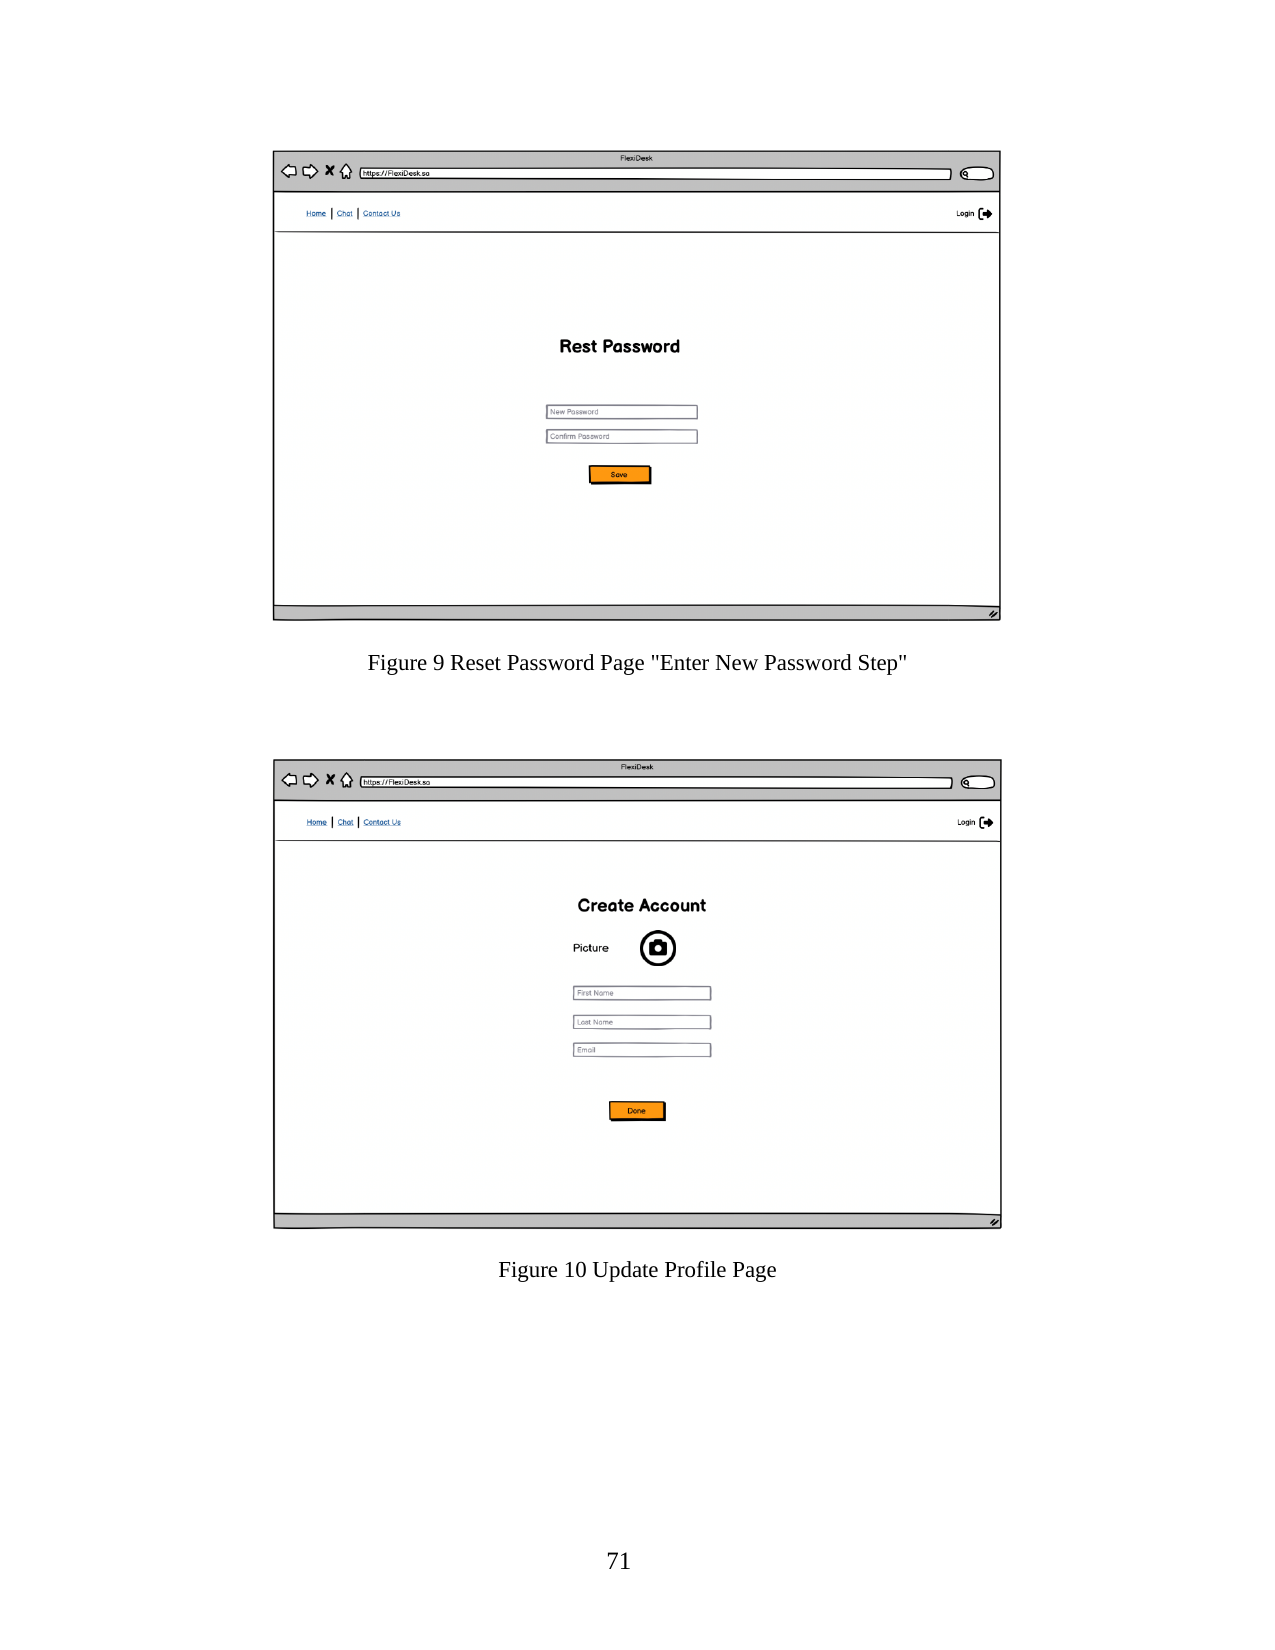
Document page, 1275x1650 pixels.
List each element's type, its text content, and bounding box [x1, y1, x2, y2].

picture [272, 150, 1003, 623]
text Figure 9 Reset Password Page "Enter New Password Step" [150, 649, 1125, 676]
text Figure 10 Update Profile Page [150, 1256, 1125, 1282]
picture [271, 756, 1004, 1230]
